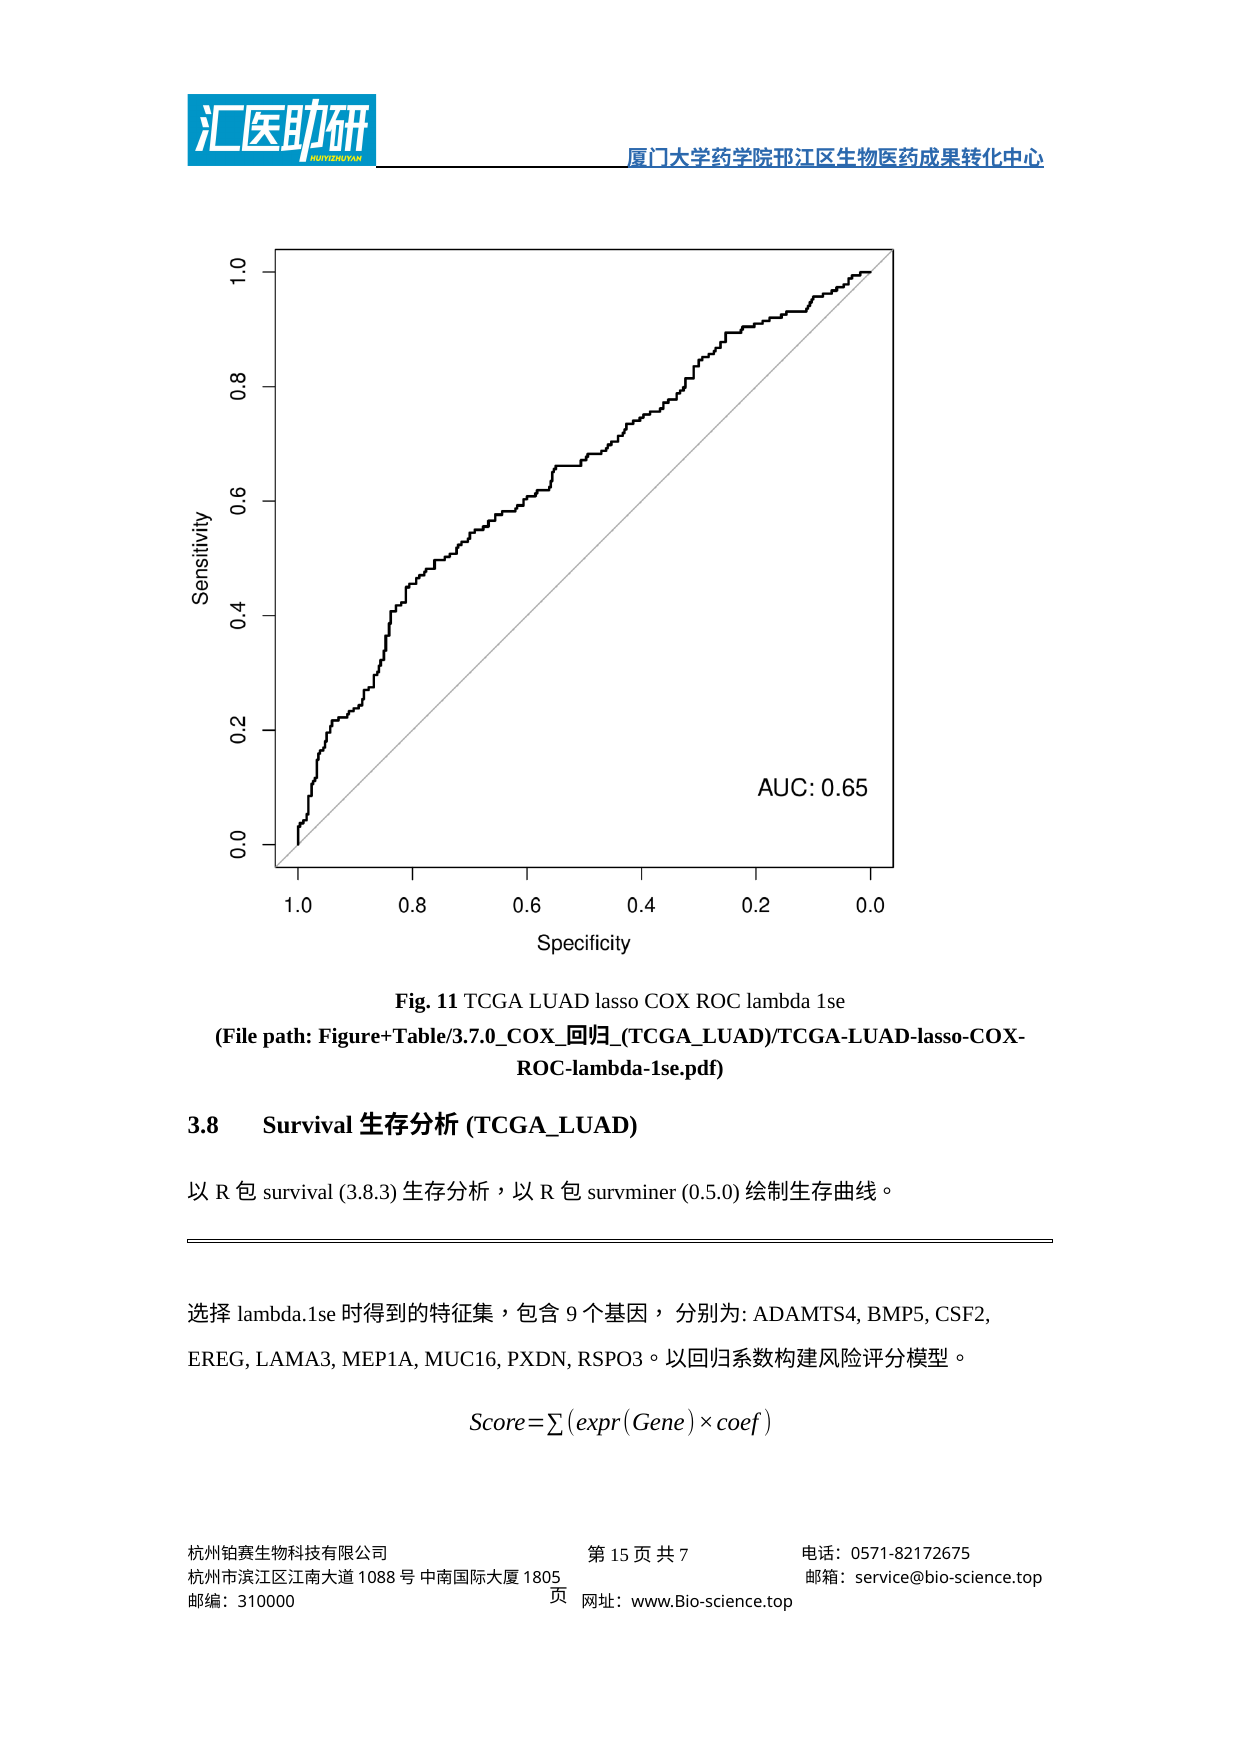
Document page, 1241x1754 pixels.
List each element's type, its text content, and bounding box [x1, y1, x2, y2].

text (File path: Figure+Table/3.7.0_COX_回归_(TCGA_LUAD)/TCGA-LUAD-lasso-COX-ROC-lambda-1se.pdf) [187, 1021, 1053, 1081]
picture [243, 106, 284, 150]
picture [210, 106, 243, 150]
picture [282, 99, 327, 161]
picture [204, 106, 210, 114]
picture [201, 118, 208, 127]
picture [187, 204, 938, 955]
text 以 R 包 survival (3.8.3) 生存分析，以 R 包 survminer (0.5.0) 绘制生存曲线。 [187, 1176, 1053, 1206]
text 选择 lambda.1se 时得到的特征集，包含 9 个基因， 分别为: ADAMTS4, BMP5, CSF2, EREG, LAMA3, MEP1A, MUC16, PXDN, RSPO3。以回归系数构建风险评分模型。 [187, 1298, 1053, 1373]
subtitle 3.8 Survival 生存分析 (TCGA_LUAD) [187, 1106, 1053, 1140]
picture [327, 106, 368, 150]
text Fig. 11 TCGA LUAD lasso COX ROC lambda 1se [187, 988, 1053, 1013]
picture [196, 131, 208, 150]
